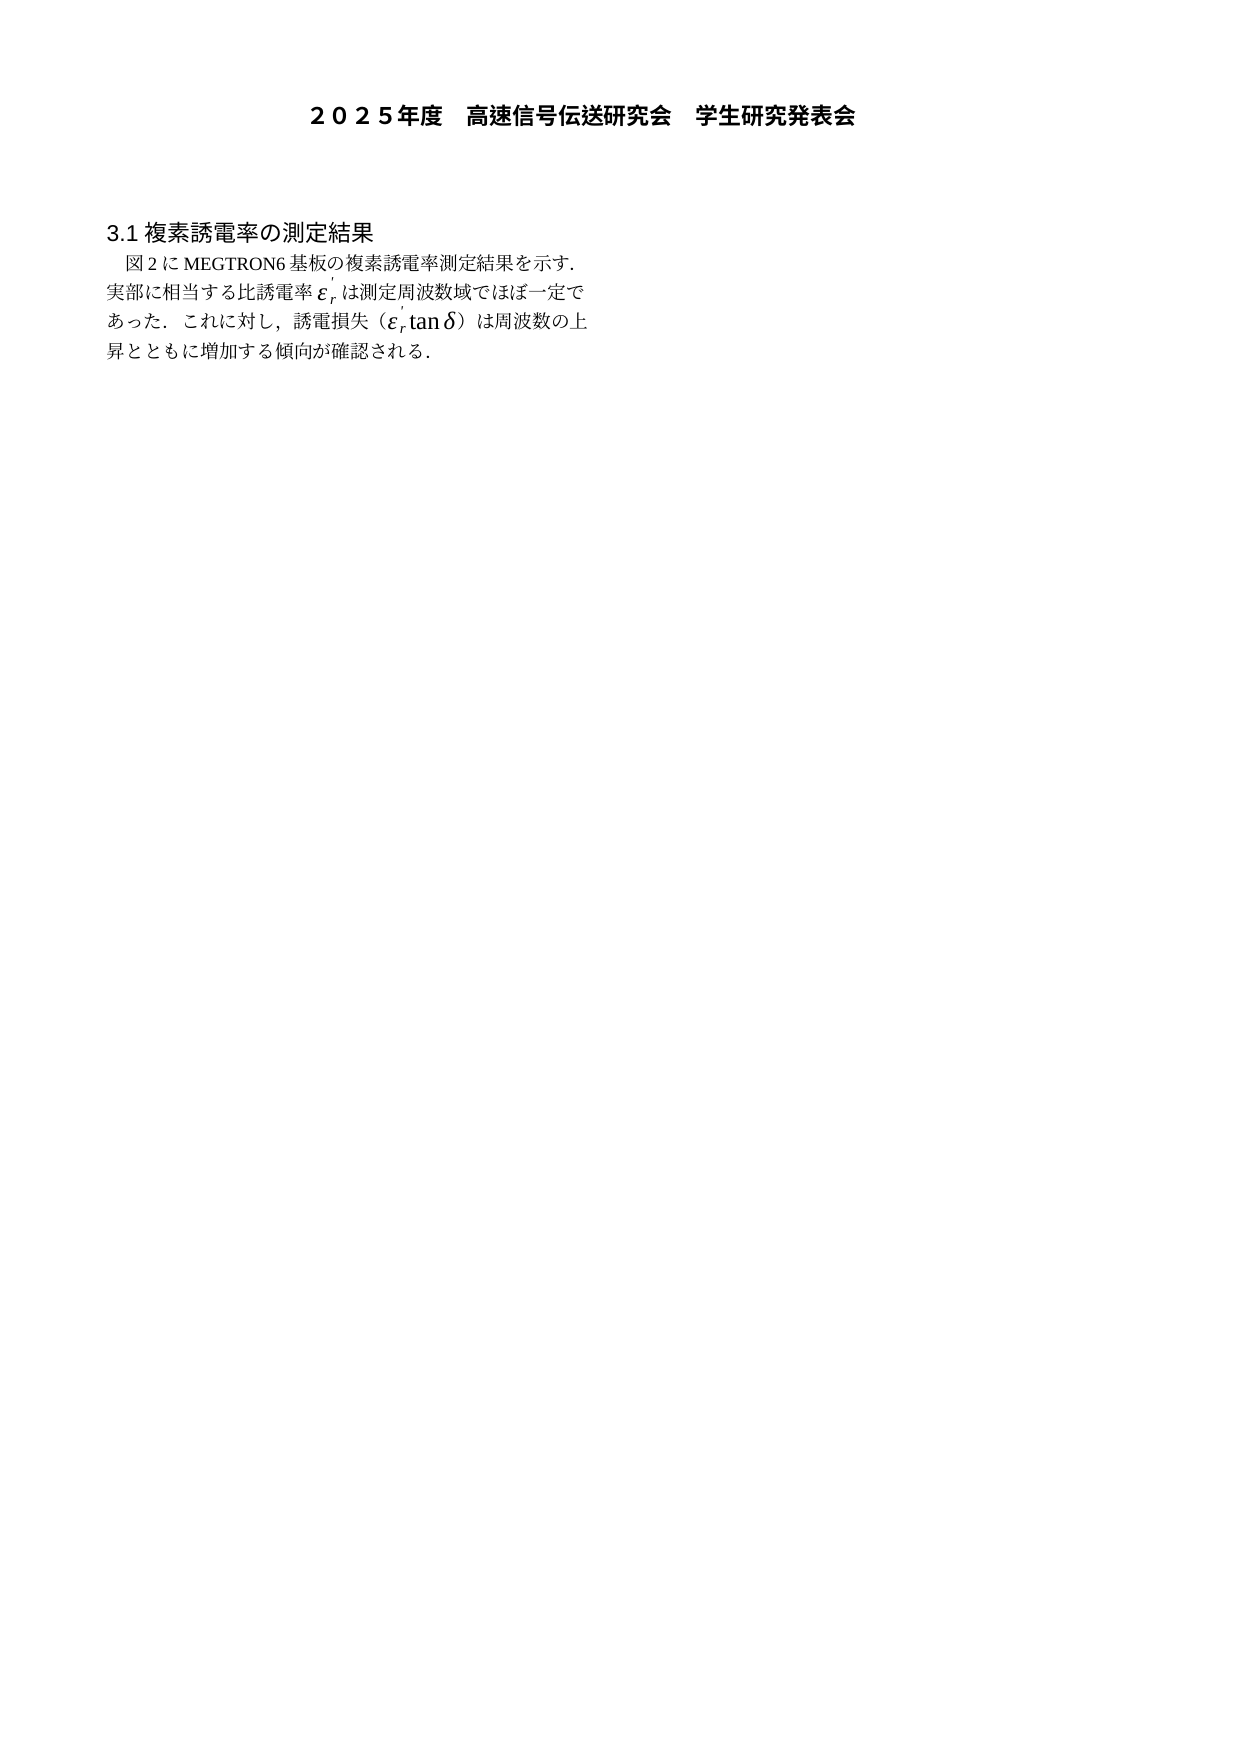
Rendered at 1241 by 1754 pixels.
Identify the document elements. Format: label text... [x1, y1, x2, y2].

text 3.1 複素誘電率の測定結果 [106, 218, 600, 247]
text 図2にMEGTRON6基板の複素誘電率測定結果を示す．実部に相当する比誘電率 は測定周波数域でほぼ一定であった．これに対し，誘電損失（）は周波数の上昇とともに増加する傾向が確認される． [106, 247, 600, 364]
